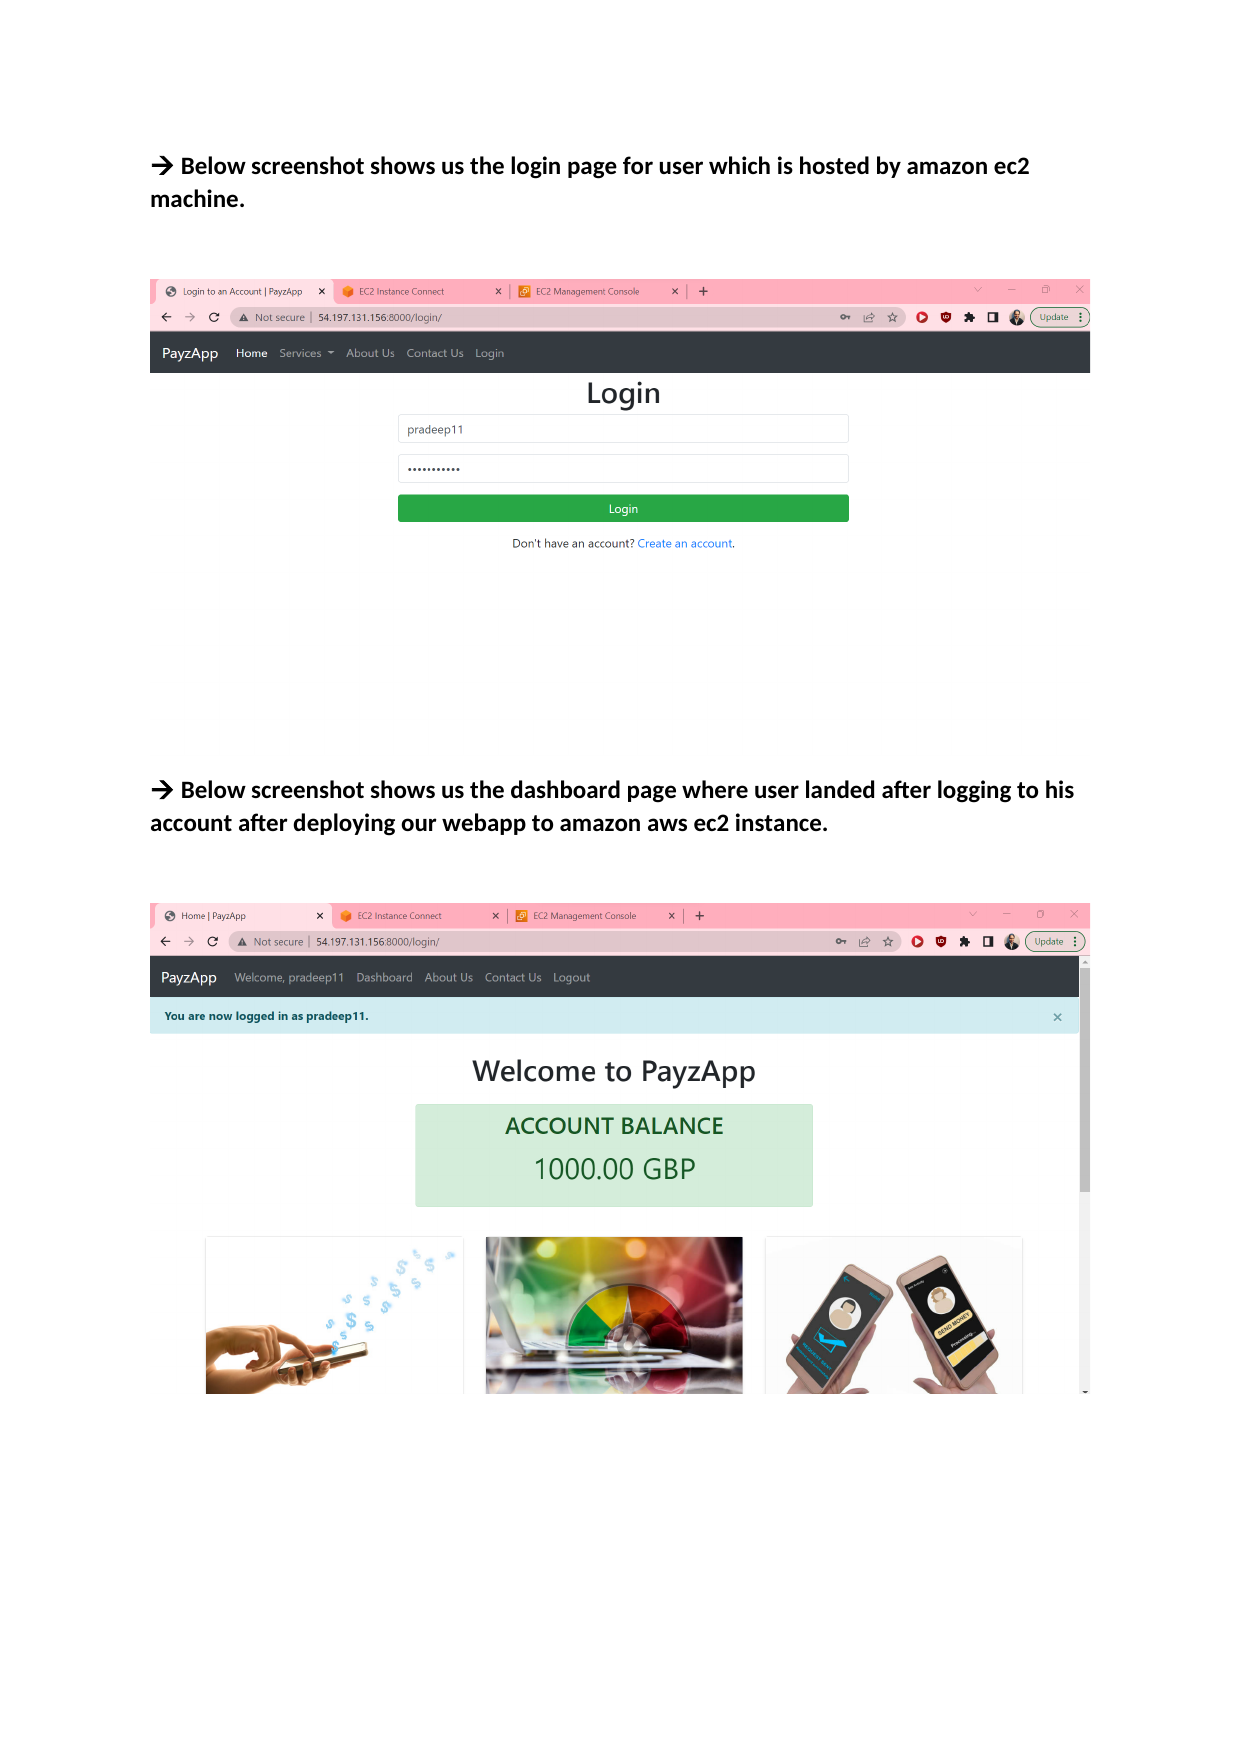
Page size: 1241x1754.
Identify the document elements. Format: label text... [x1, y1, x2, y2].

picture [150, 903, 1091, 1394]
text Below screenshot shows us the dashboard page where user landed after logging to his account after deploying our webapp to amazon aws ec2 instance. [150, 774, 1090, 838]
picture [150, 279, 1091, 756]
text Below screenshot shows us the login page for user which is hosted by amazon ec2 machine. [150, 150, 1090, 213]
